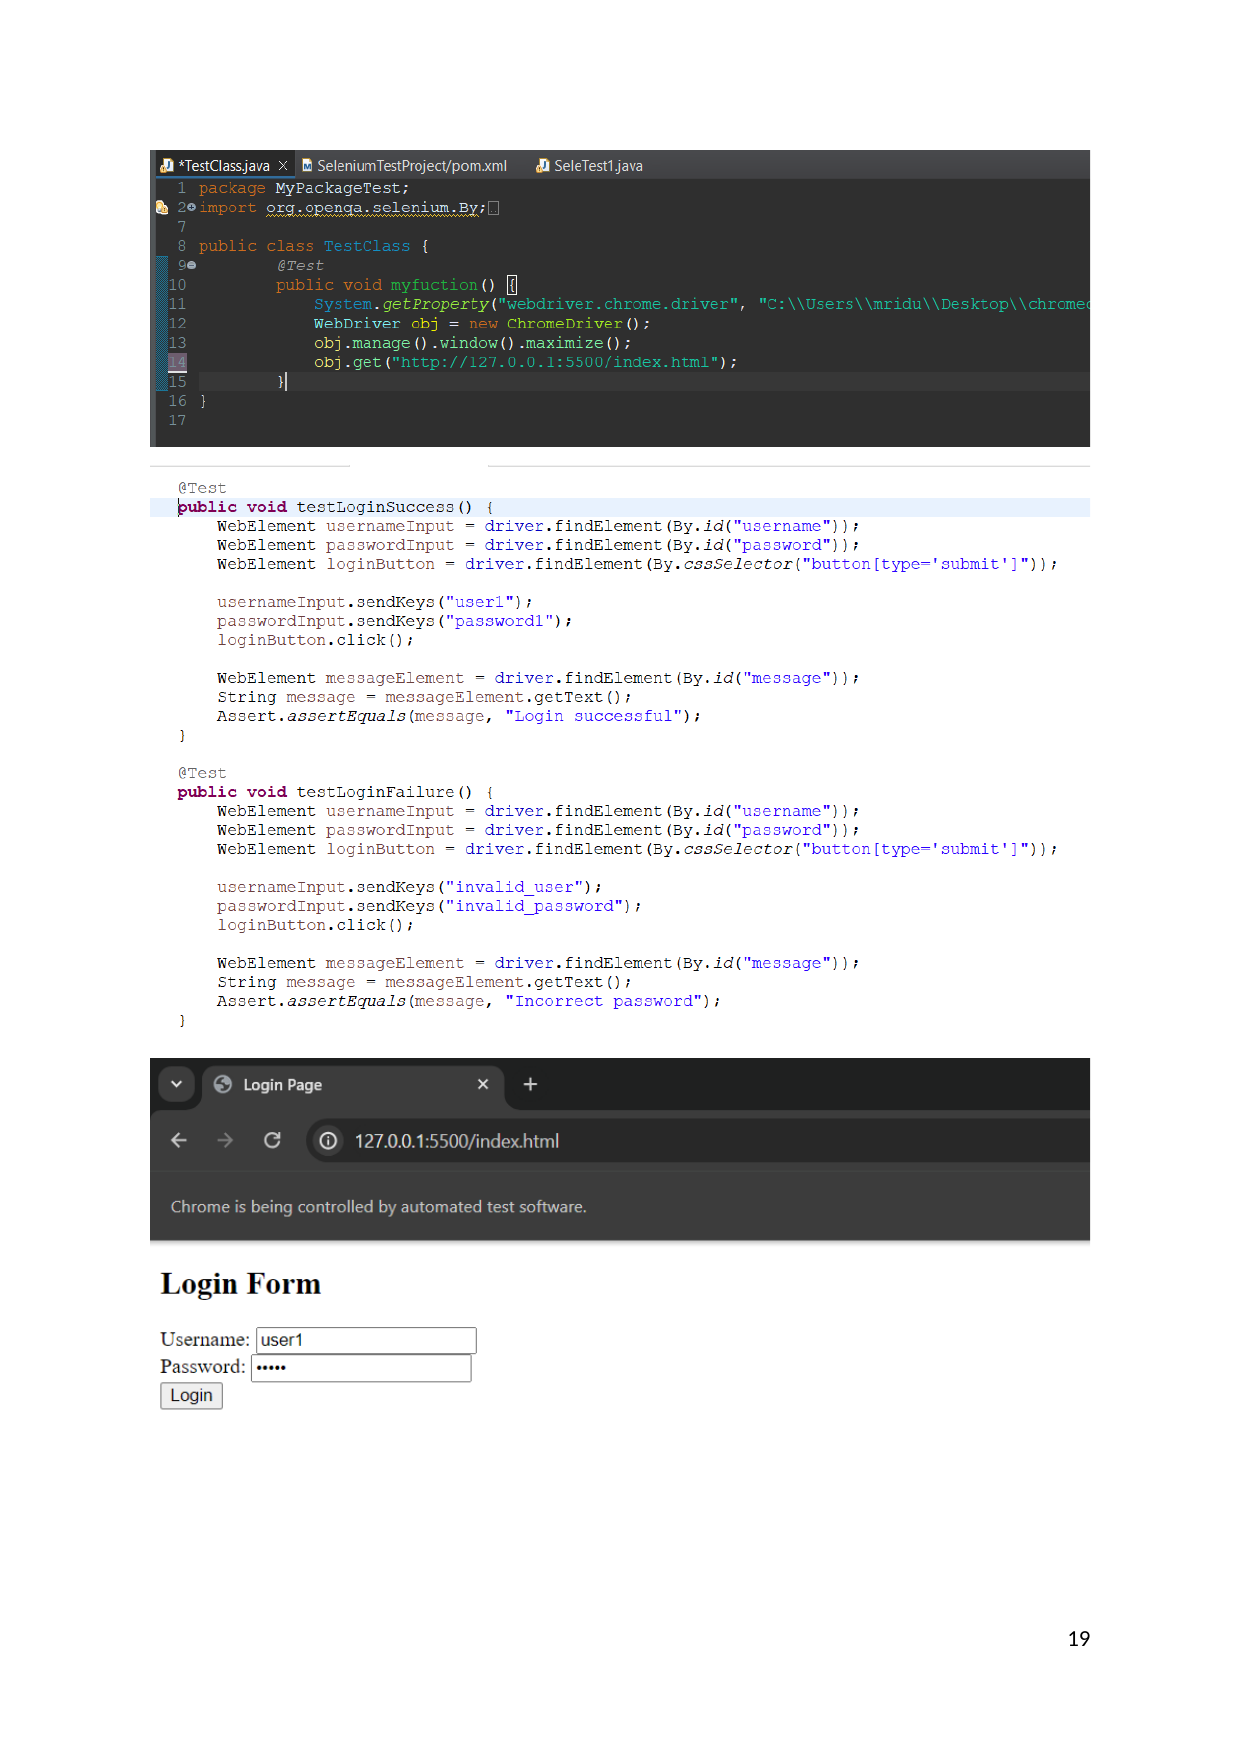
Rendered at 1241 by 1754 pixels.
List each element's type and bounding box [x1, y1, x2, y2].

picture [150, 1058, 1091, 1495]
picture [150, 150, 1091, 447]
